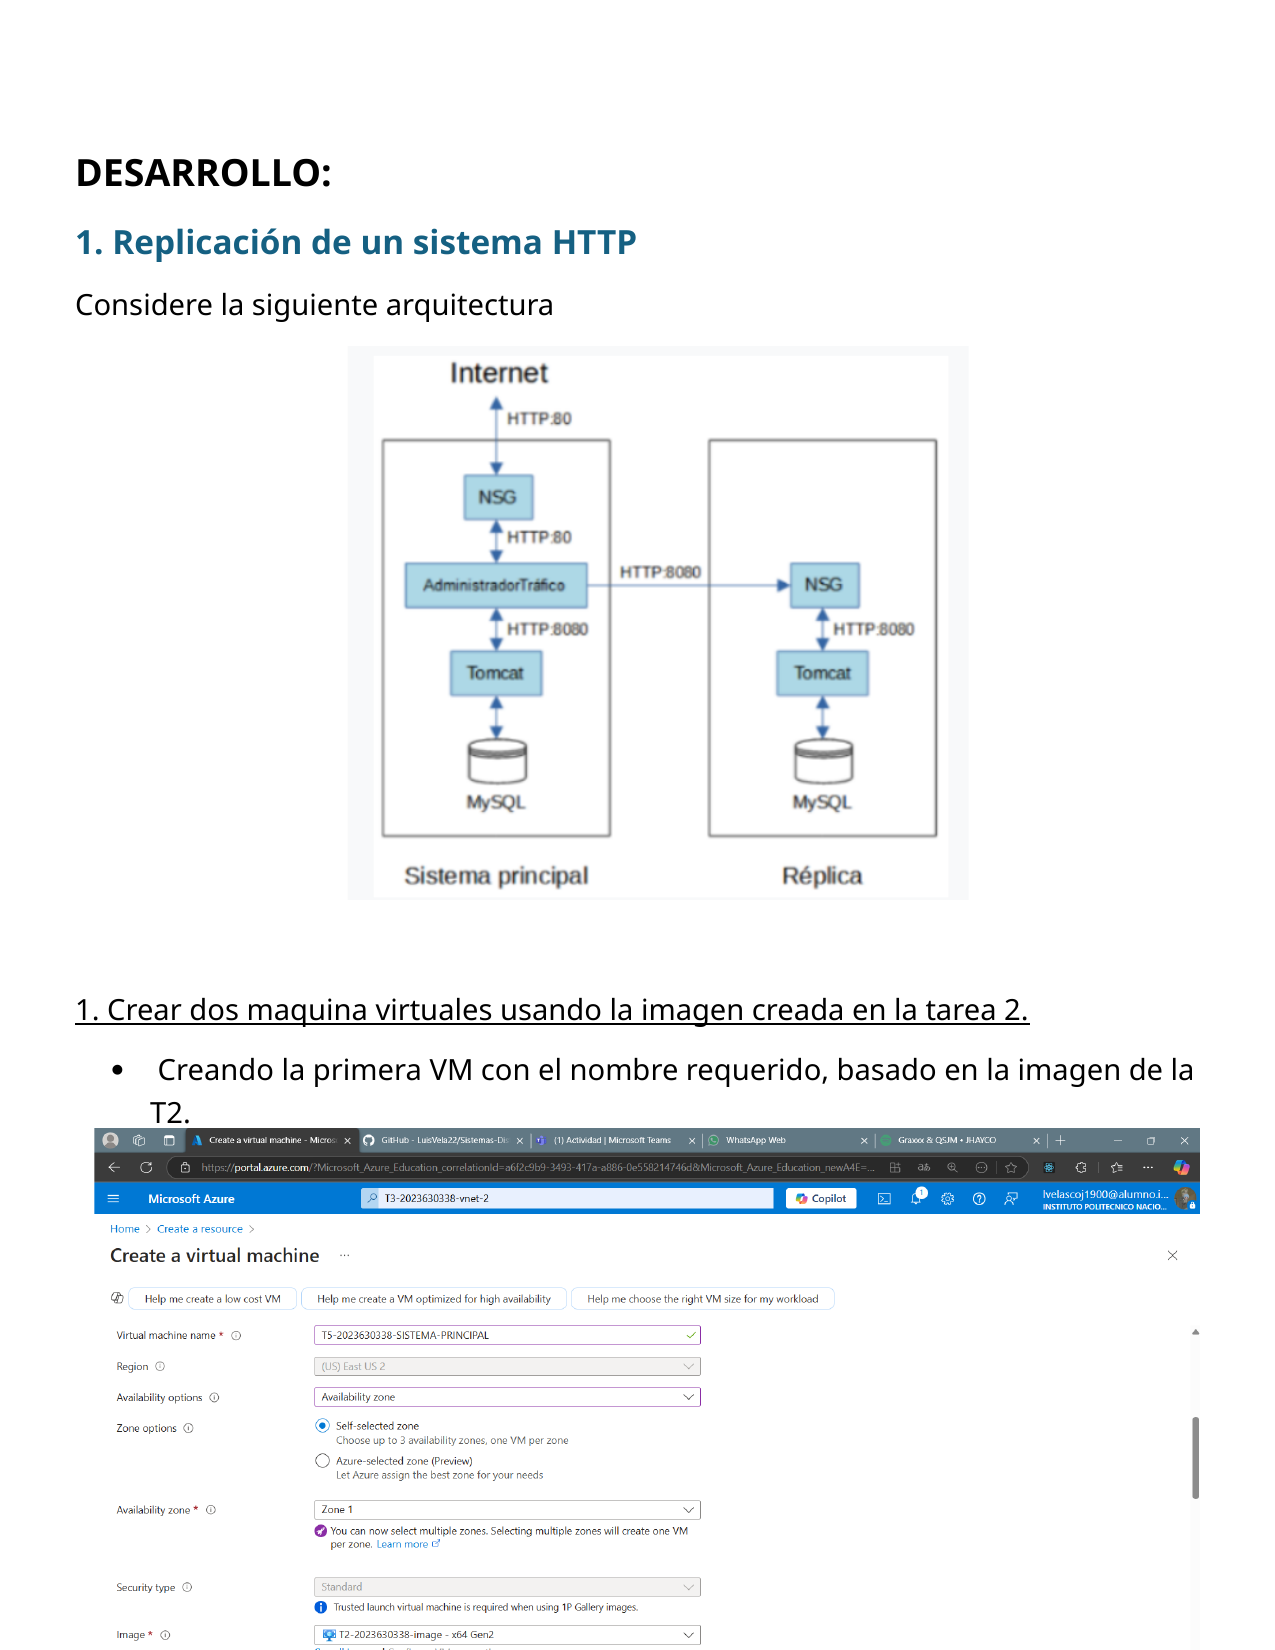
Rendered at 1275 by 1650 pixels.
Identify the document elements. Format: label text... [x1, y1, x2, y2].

picture [94, 1128, 1200, 1650]
text 1. Replicación de un sistema HTTP [75, 218, 1200, 264]
text 1. Crear dos maquina virtuales usando la imagen creada en la tarea 2. [75, 989, 1200, 1029]
list Creando la primera VM con el nombre requerido, basado en la imagen de la T2. [112, 1049, 1200, 1128]
text Considere la siguiente arquitectura [75, 284, 1200, 324]
text DESARROLLO: [75, 147, 1200, 198]
picture [347, 346, 969, 900]
